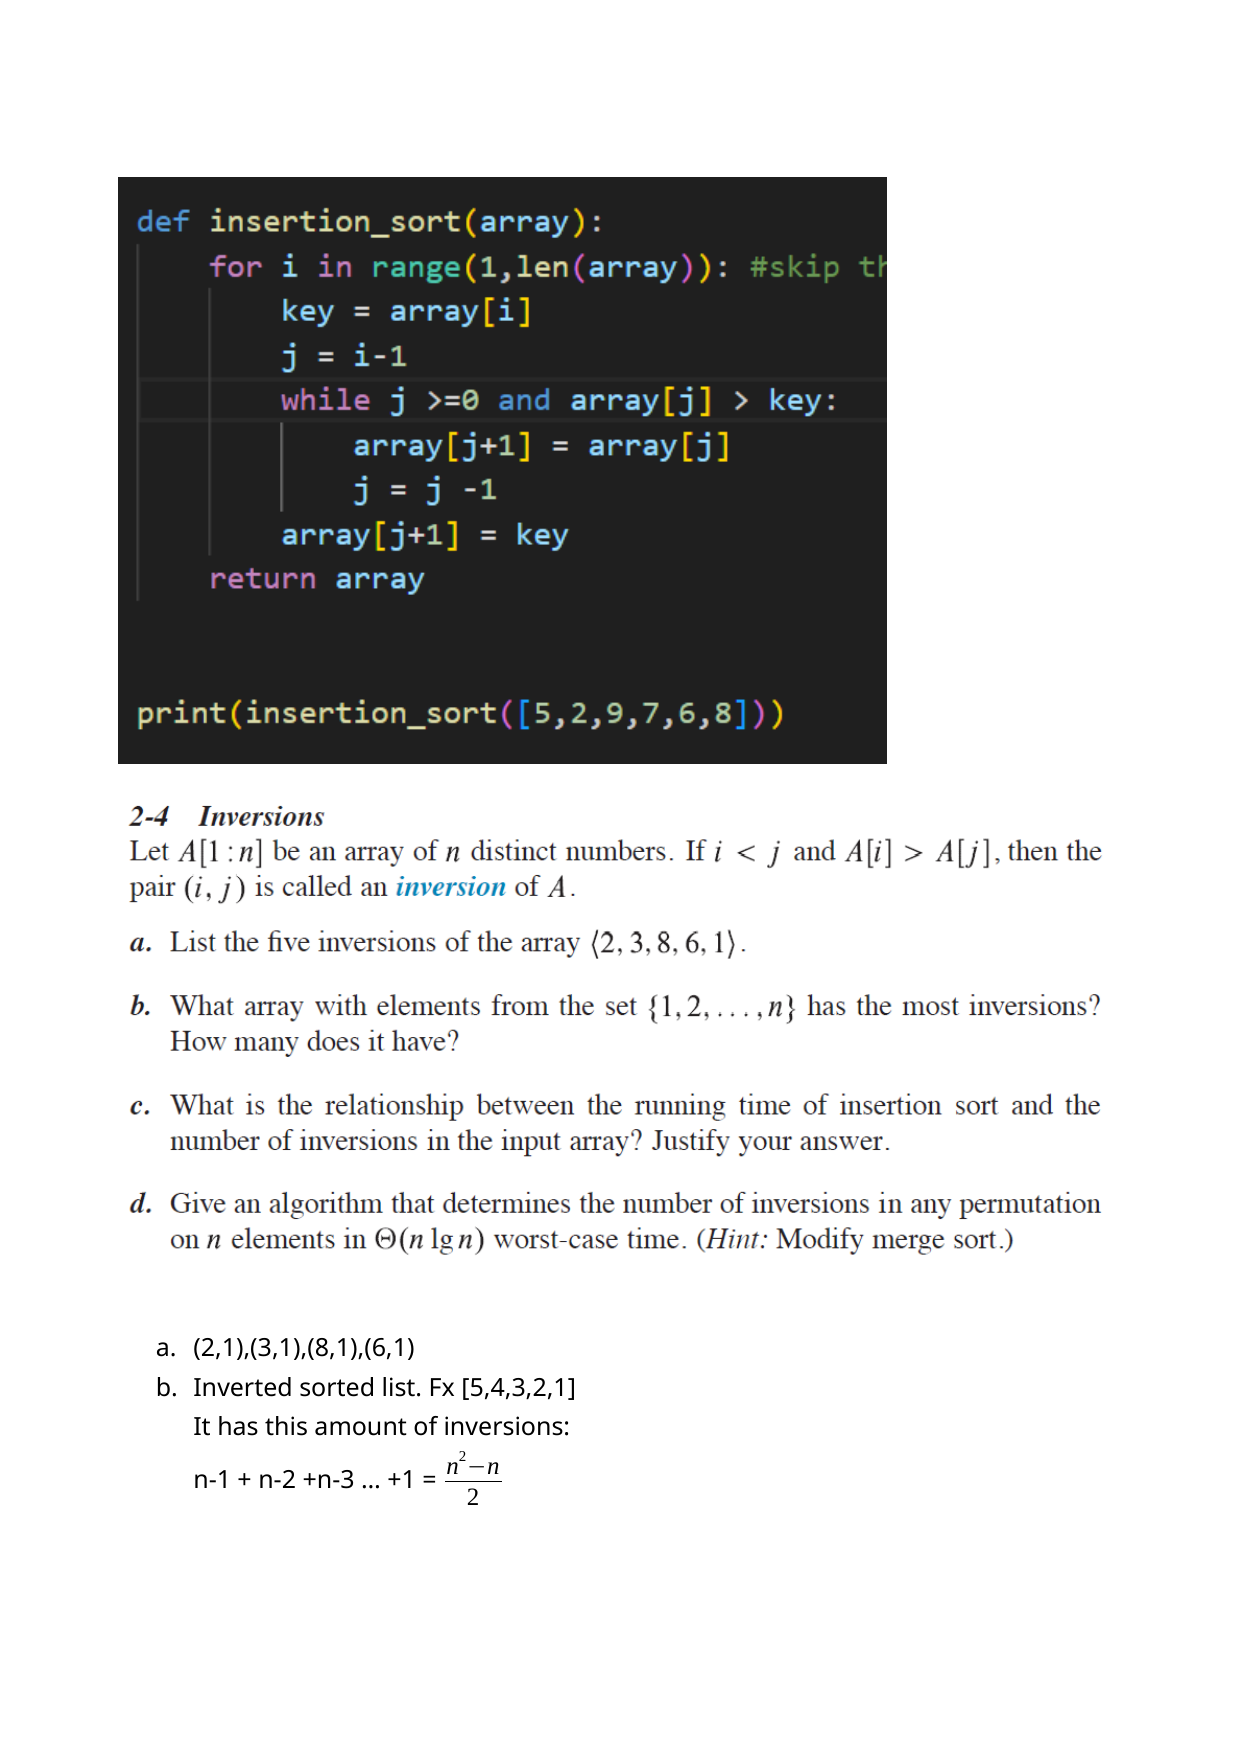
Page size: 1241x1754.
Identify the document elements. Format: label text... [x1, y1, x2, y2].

list (2,1),(3,1),(8,1),(6,1) [156, 1330, 1122, 1364]
list Inverted sorted list. Fx [5,4,3,2,1] It has this amount of inversions: n-1 + n-2 +n-3 … +1 = [156, 1369, 1122, 1510]
picture [118, 785, 1123, 1309]
picture [118, 177, 887, 764]
